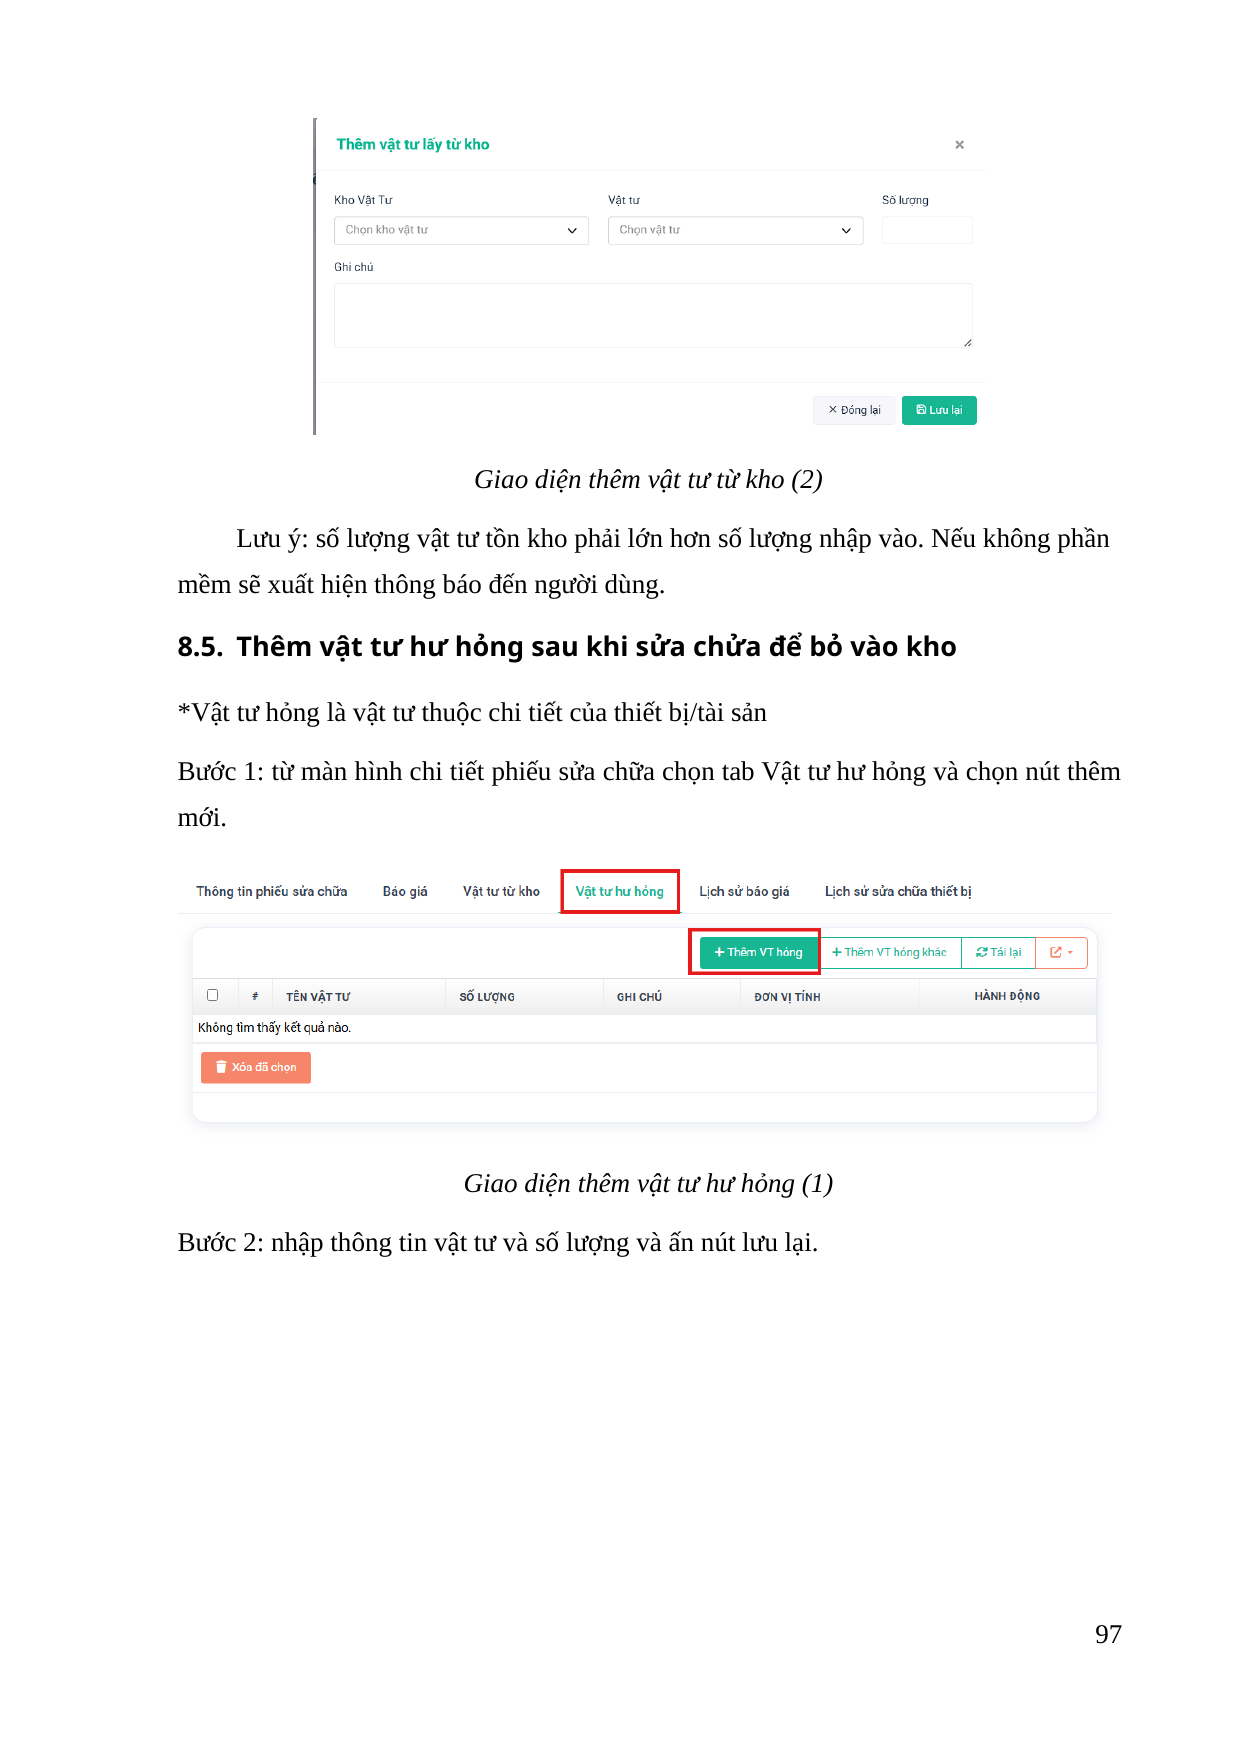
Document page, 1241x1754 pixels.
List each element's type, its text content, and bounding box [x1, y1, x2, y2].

text Bước 2: nhập thông tin vật tư và số lượng và ấn nút lưu lại. [177, 1226, 1122, 1257]
subtitle Thêm vật tư hư hỏng sau khi sửa chửa để bỏ vào kho [177, 628, 1122, 665]
text Giao diện thêm vật tư từ kho (2) [177, 463, 1122, 494]
picture [313, 118, 987, 435]
text *Vật tư hỏng là vật tư thuộc chi tiết của thiết bị/tài sản [177, 696, 1122, 727]
picture [177, 860, 1123, 1139]
text Lưu ý: số lượng vật tư tồn kho phải lớn hơn số lượng nhập vào. Nếu không phần mềm sẽ xuất hiện thông báo đến người dùng. [177, 522, 1122, 600]
text Bước 1: từ màn hình chi tiết phiếu sửa chữa chọn tab Vật tư hư hỏng và chọn nút thêm mới. [177, 755, 1122, 833]
text Giao diện thêm vật tư hư hỏng (1) [177, 1167, 1122, 1198]
